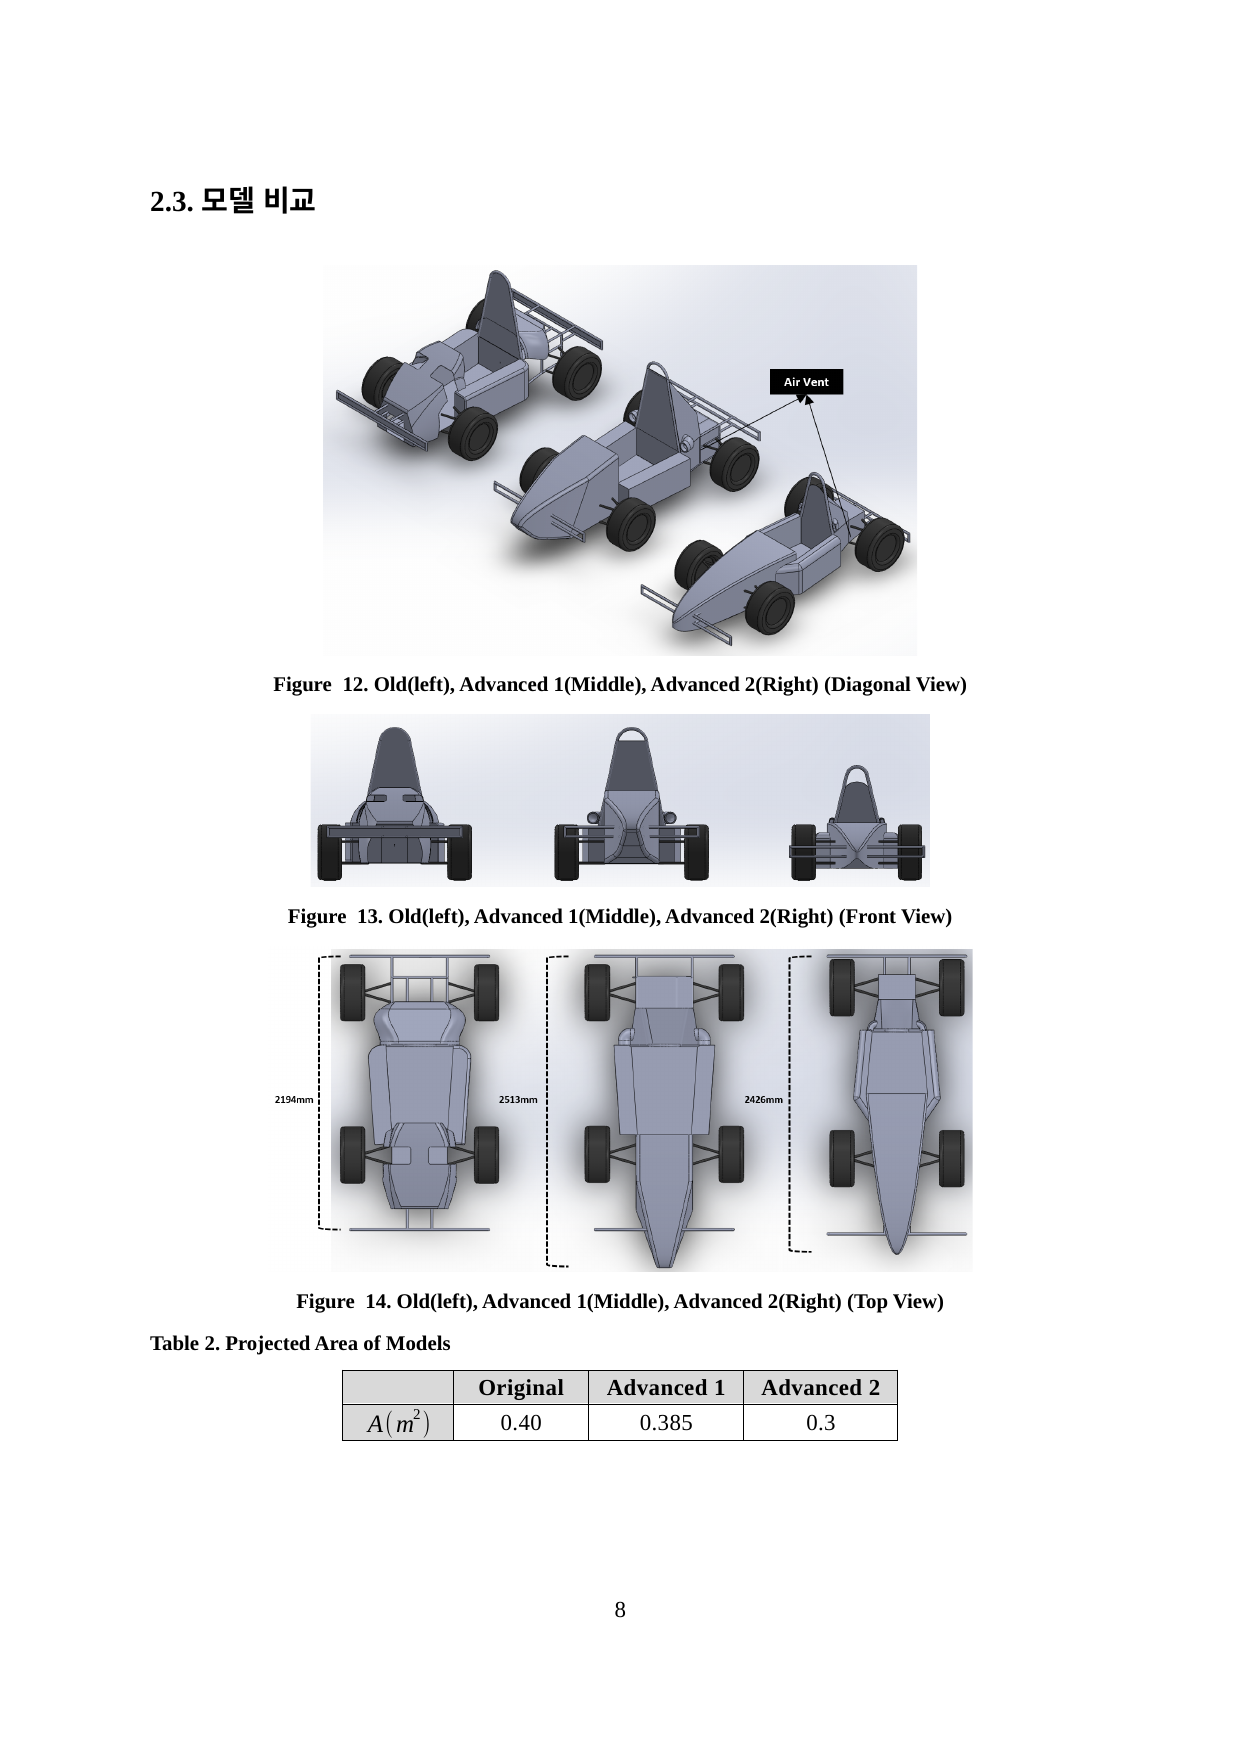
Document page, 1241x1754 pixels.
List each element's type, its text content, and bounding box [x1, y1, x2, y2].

picture [267, 946, 973, 1272]
text 2.3. 모델 비교 [150, 177, 1090, 219]
table_header [343, 1371, 453, 1403]
text Figure 14. Old(left), Advanced 1(Middle), Advanced 2(Right) (Top View) [150, 1288, 1090, 1313]
table_header Original [454, 1371, 588, 1403]
text Figure 12. Old(left), Advanced 1(Middle), Advanced 2(Right) (Diagonal View) [150, 672, 1090, 696]
table_header Advanced 1 [589, 1371, 743, 1403]
picture [323, 265, 918, 656]
table_cell 0.40 [454, 1405, 588, 1440]
text Figure 13. Old(left), Advanced 1(Middle), Advanced 2(Right) (Front View) [150, 904, 1090, 928]
text Table 2. Projected Area of Models [150, 1331, 1090, 1355]
table_header Advanced 2 [744, 1371, 897, 1403]
picture [310, 714, 930, 887]
table_cell [343, 1405, 453, 1440]
table_cell 0.3 [744, 1405, 897, 1440]
table_cell 0.385 [589, 1405, 743, 1440]
